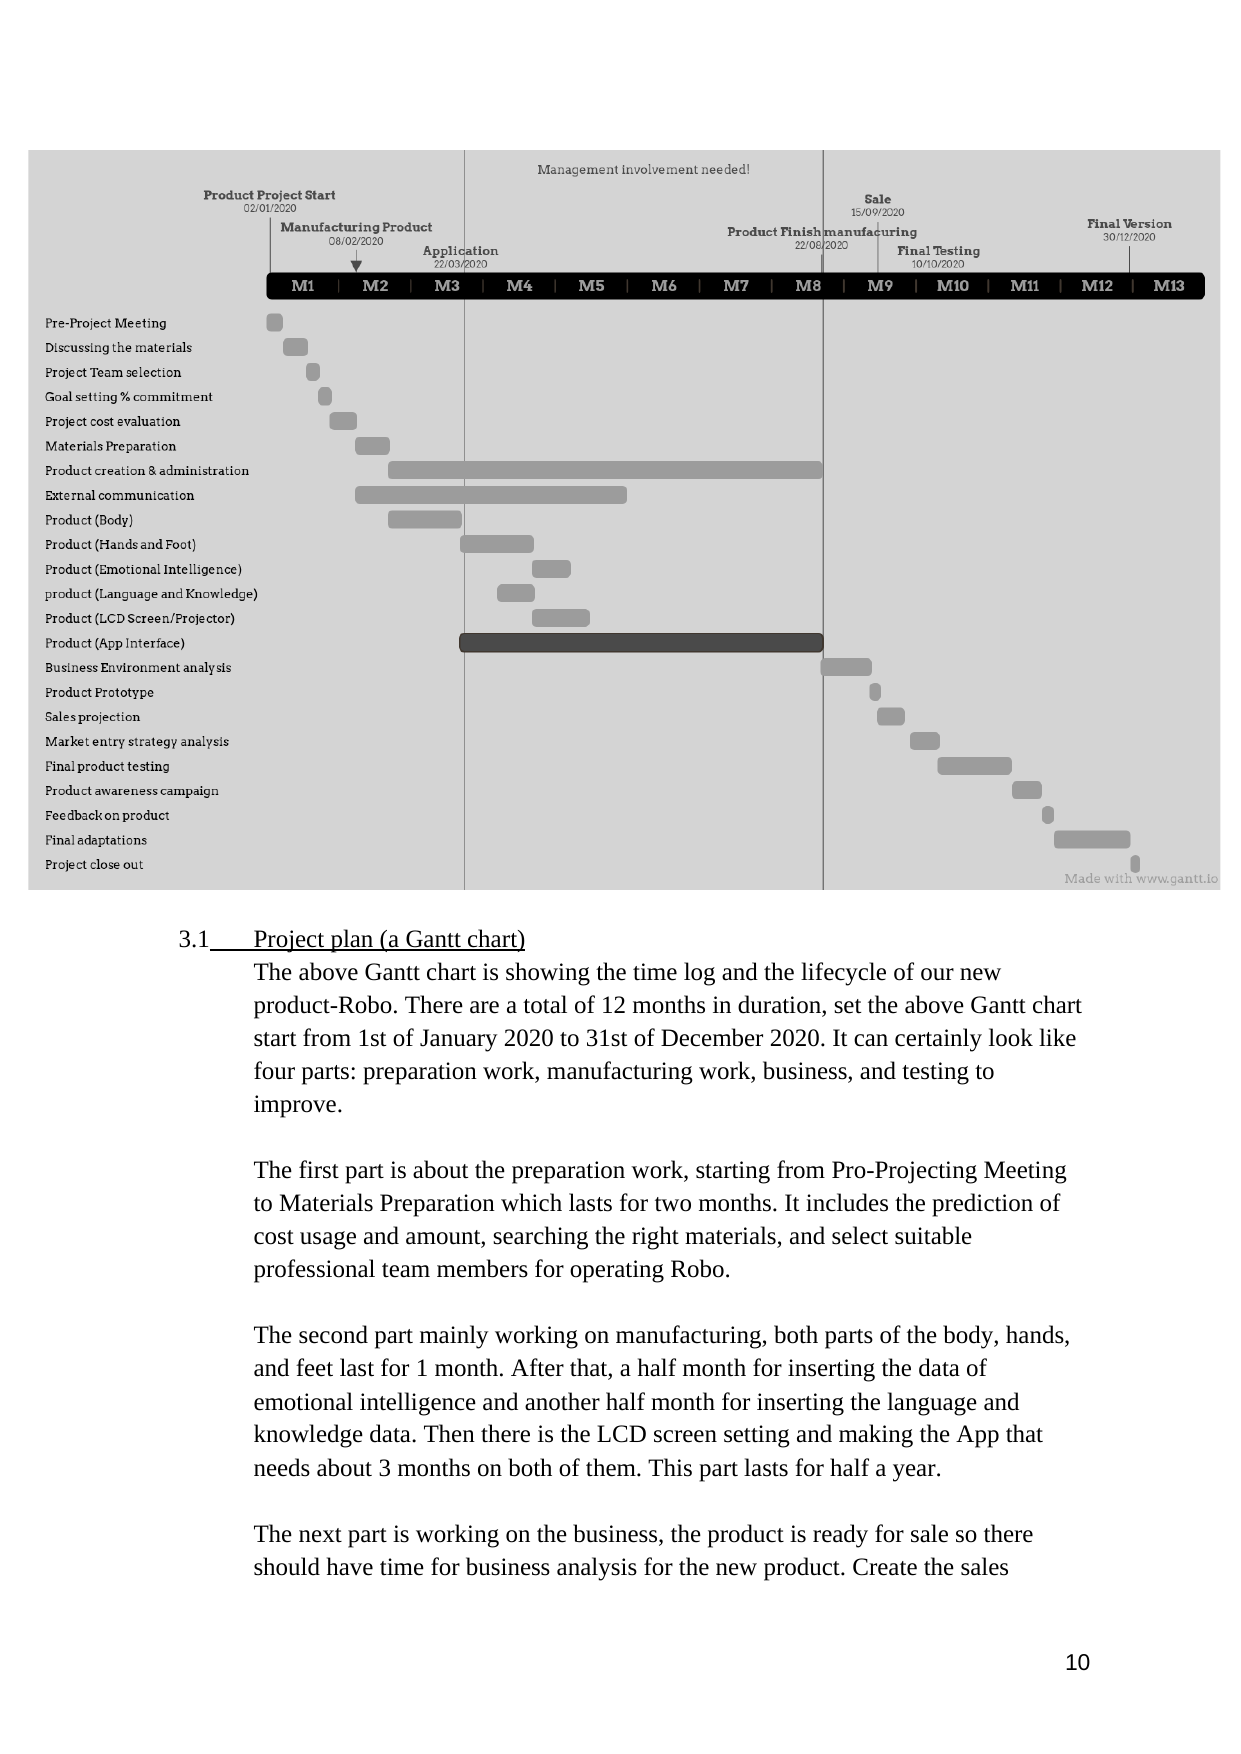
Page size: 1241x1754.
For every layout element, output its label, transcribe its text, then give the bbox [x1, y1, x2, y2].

text 3.1 Project plan (a Gantt chart) [103, 924, 1090, 953]
picture [28, 150, 1221, 890]
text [253, 1519, 1090, 1580]
text The second part mainly working on manufacturing, both parts of the body, hands, and feet last for 1 month. After that, a half month for inserting the data of emotional intelligence and another half month for inserting the language and knowledge data. Then there is the LCD screen setting and making the App that needs about 3 months on both of them. This part lasts for half a year. [253, 1321, 1090, 1481]
text The first part is about the preparation work, starting from Pro-Projecting Meeting to Materials Preparation which lasts for two months. It includes the prediction of cost usage and amount, searching the right materials, and select suitable professional team members for operating Robo. [253, 1155, 1090, 1283]
text The above Gantt chart is showing the time log and the lifecycle of our new product-Robo. There are a total of 12 months in duration, set the above Gantt chart start from 1st of January 2020 to 31st of December 2020. It can certainly look like four parts: preparation work, manufacturing work, business, and testing to improve. [253, 957, 1090, 1118]
